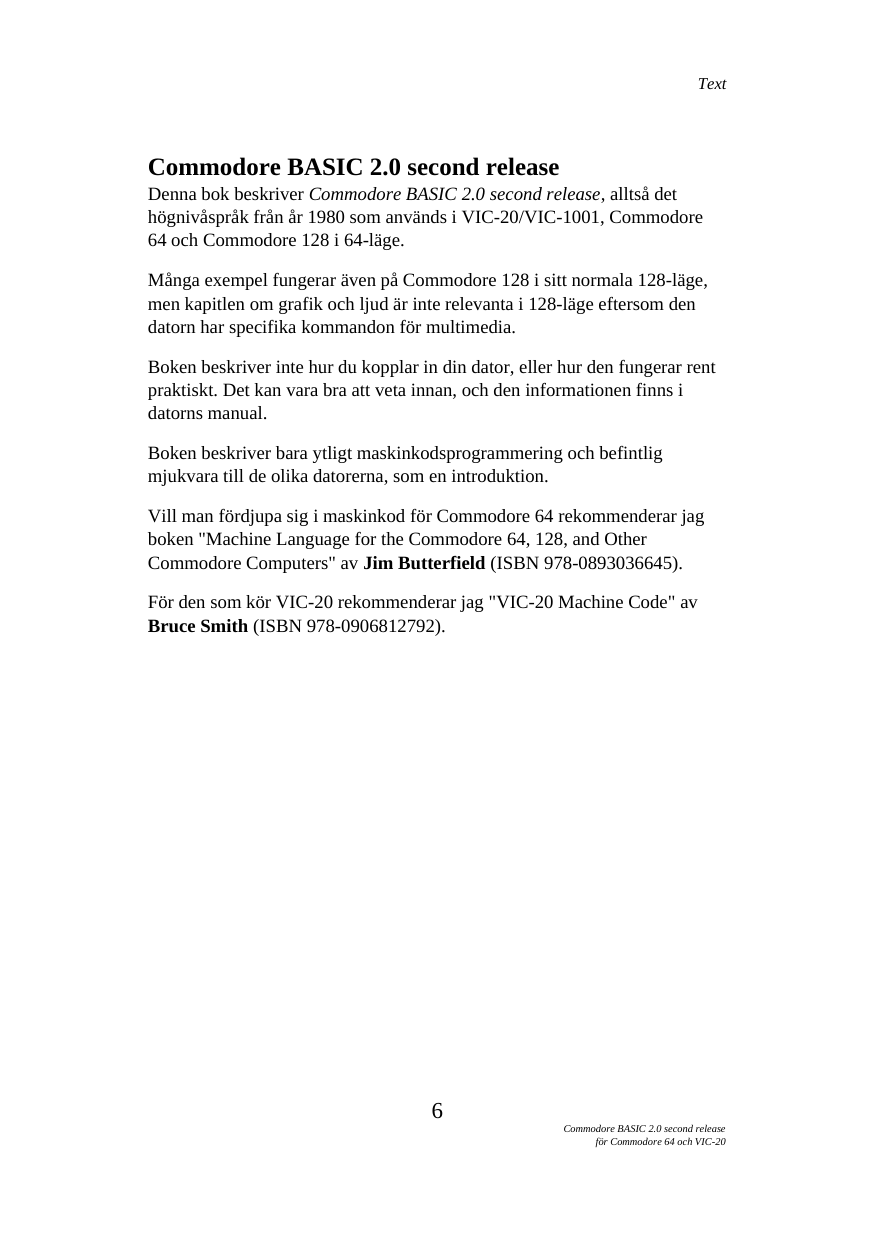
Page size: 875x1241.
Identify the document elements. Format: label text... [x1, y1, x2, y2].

text Boken beskriver bara ytligt maskinkodsprogrammering och befintlig mjukvara till de olika datorerna, som en introduktion. [148, 442, 726, 487]
text Många exempel fungerar även på Commodore 128 i sitt normala 128-läge, men kapitlen om grafik och ljud är inte relevanta i 128-läge eftersom den datorn har specifika kommandon för multimedia. [148, 269, 726, 337]
text Boken beskriver inte hur du kopplar in din dator, eller hur den fungerar rent praktiskt. Det kan vara bra att veta innan, och den informationen finns i datorns manual. [148, 356, 726, 424]
text Vill man fördjupa sig i maskinkod för Commodore 64 rekommenderar jag boken "Machine Language for the Commodore 64, 128, and Other Commodore Computers" av Jim Butterfield (ISBN 978-0893036645). [148, 505, 726, 573]
text För den som kör VIC-20 rekommenderar jag "VIC-20 Machine Code" av Bruce Smith (ISBN 978-0906812792). [148, 591, 726, 636]
text Denna bok beskriver Commodore BASIC 2.0 second release, alltså det högnivåspråk från år 1980 som används i VIC-20/VIC-1001, Commodore 64 och Commodore 128 i 64-läge. [148, 183, 726, 251]
subtitle Commodore BASIC 2.0 second release [148, 152, 726, 181]
